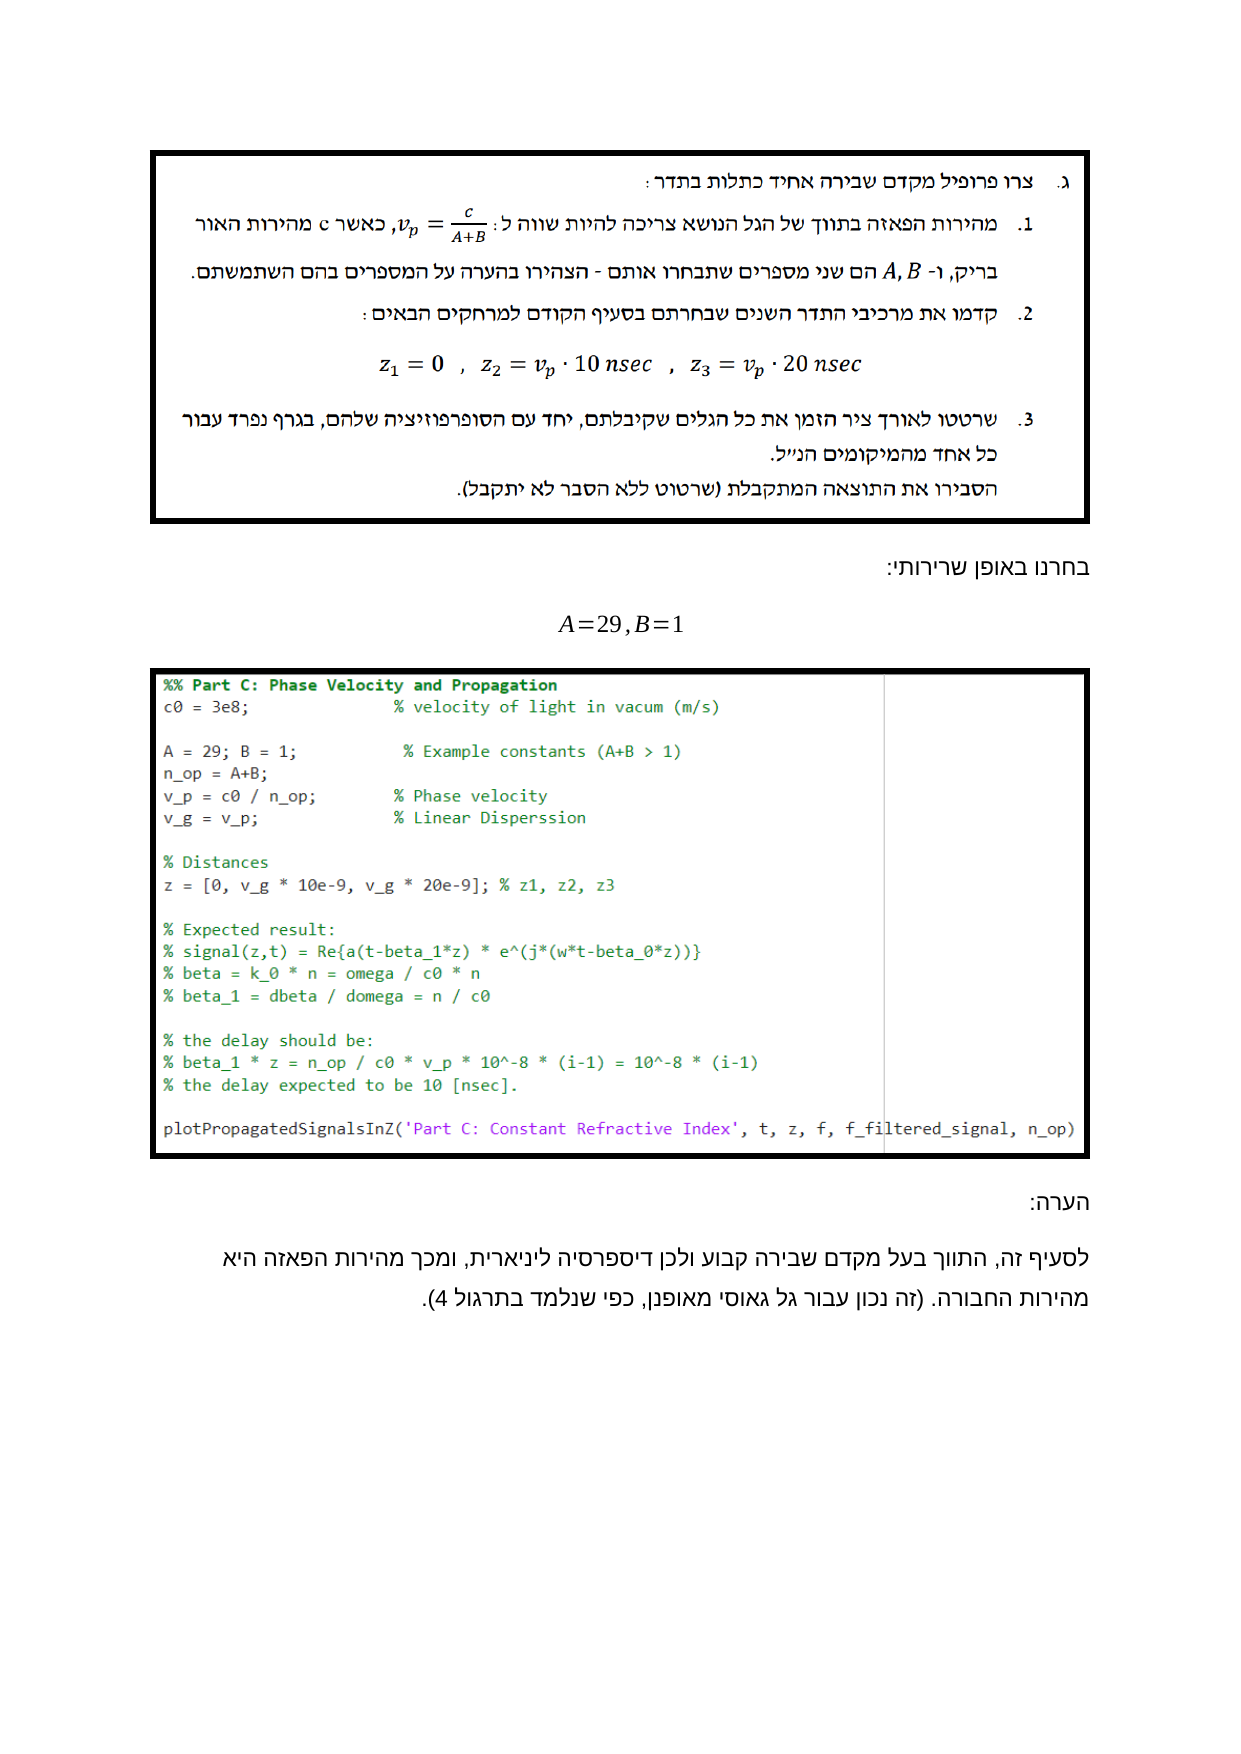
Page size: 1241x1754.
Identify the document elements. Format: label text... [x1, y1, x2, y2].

text לסעיף זה, התווך בעל מקדם שבירה קבוע ולכן דיספרסיה ליניארית, ומכך מהירות הפאזה היא מהירות החבורה. (זה נכון עבור גל גאוסי מאופנן, כפי שנלמד בתרגול 4). [150, 1245, 1090, 1311]
picture [156, 674, 1084, 1153]
picture [156, 156, 1084, 518]
text הערה: [150, 1189, 1090, 1216]
text בחרנו באופן שרירותי: [150, 554, 1090, 581]
